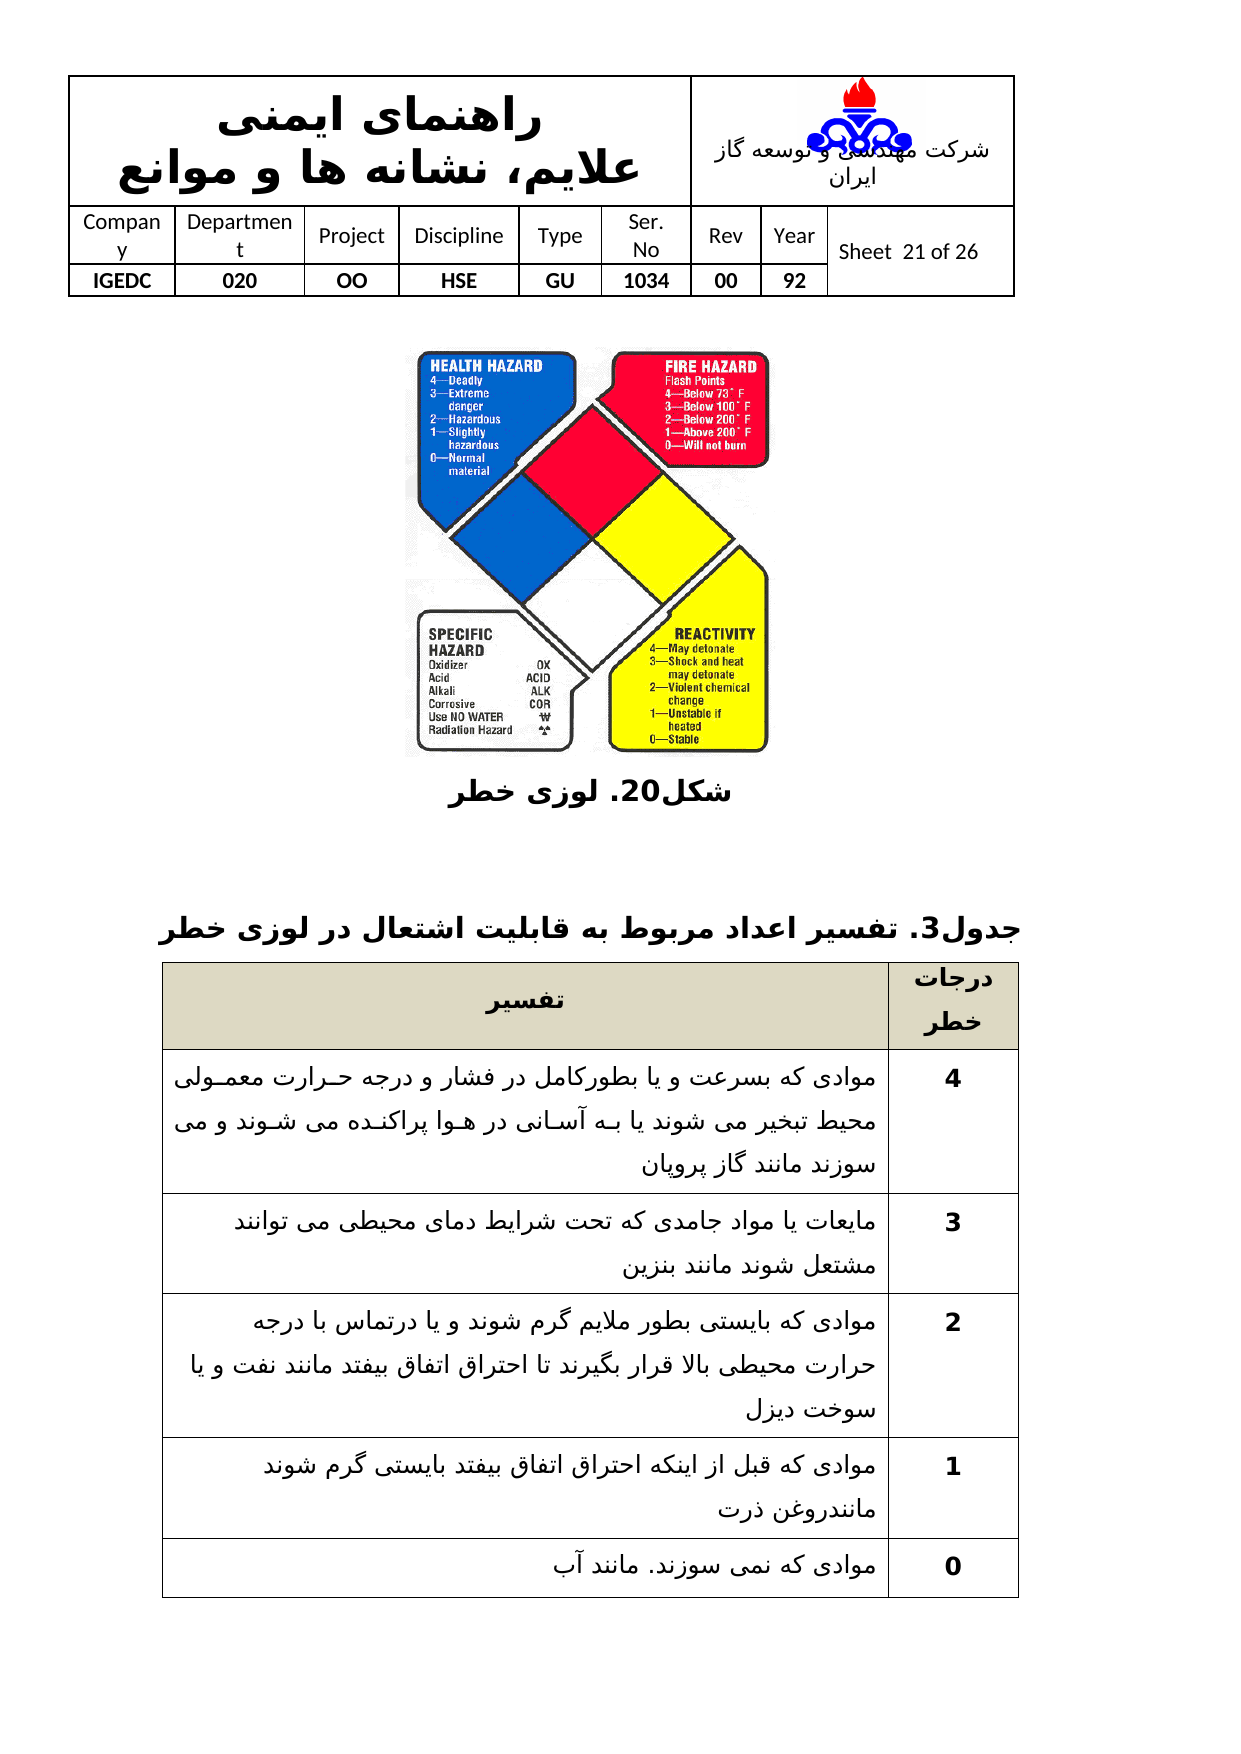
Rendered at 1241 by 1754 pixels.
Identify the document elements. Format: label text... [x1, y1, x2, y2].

text جدول3. تفسیر اعداد مربوط به قابلیت اشتعال در لوزی خطر [118, 911, 1063, 945]
table_cell 0 [889, 1539, 1018, 1597]
table_cell موادی که بایستی بطور ملایم گرم شوند و یا درتماس با درجه حرارت محیطی بالا قرار بگیرند تا احتراق اتفاق بیفتد مانند نفت و یا سوخت دیزل [163, 1294, 888, 1437]
picture [405, 347, 776, 757]
table_cell 1 [889, 1438, 1018, 1537]
table_cell 4 [889, 1050, 1018, 1193]
picture [796, 77, 926, 155]
table_cell موادی که قبل از اینکه احتراق اتفاق بیفتد بایستی گرم شوند مانندروغن ذرت [163, 1438, 888, 1537]
table_header تفسیر [163, 963, 888, 1049]
table_cell موادی که بسرعت و یا بطورکامل در فشار و درجه حرارت معمولی محیط تبخیر می شوند یا به آسانی در هوا پراکنده می شوند و می سوزند مانند گاز پروپان [163, 1050, 888, 1193]
table_cell موادی که نمی سوزند. مانند آب [163, 1539, 888, 1597]
table_cell 2 [889, 1294, 1018, 1437]
table_header درجات خطر [889, 963, 1018, 1049]
table_cell 3 [889, 1194, 1018, 1293]
table_cell مایعات یا مواد جامدی که تحت شرایط دمای محیطی می توانند مشتعل شوند مانند بنزین [163, 1194, 888, 1293]
